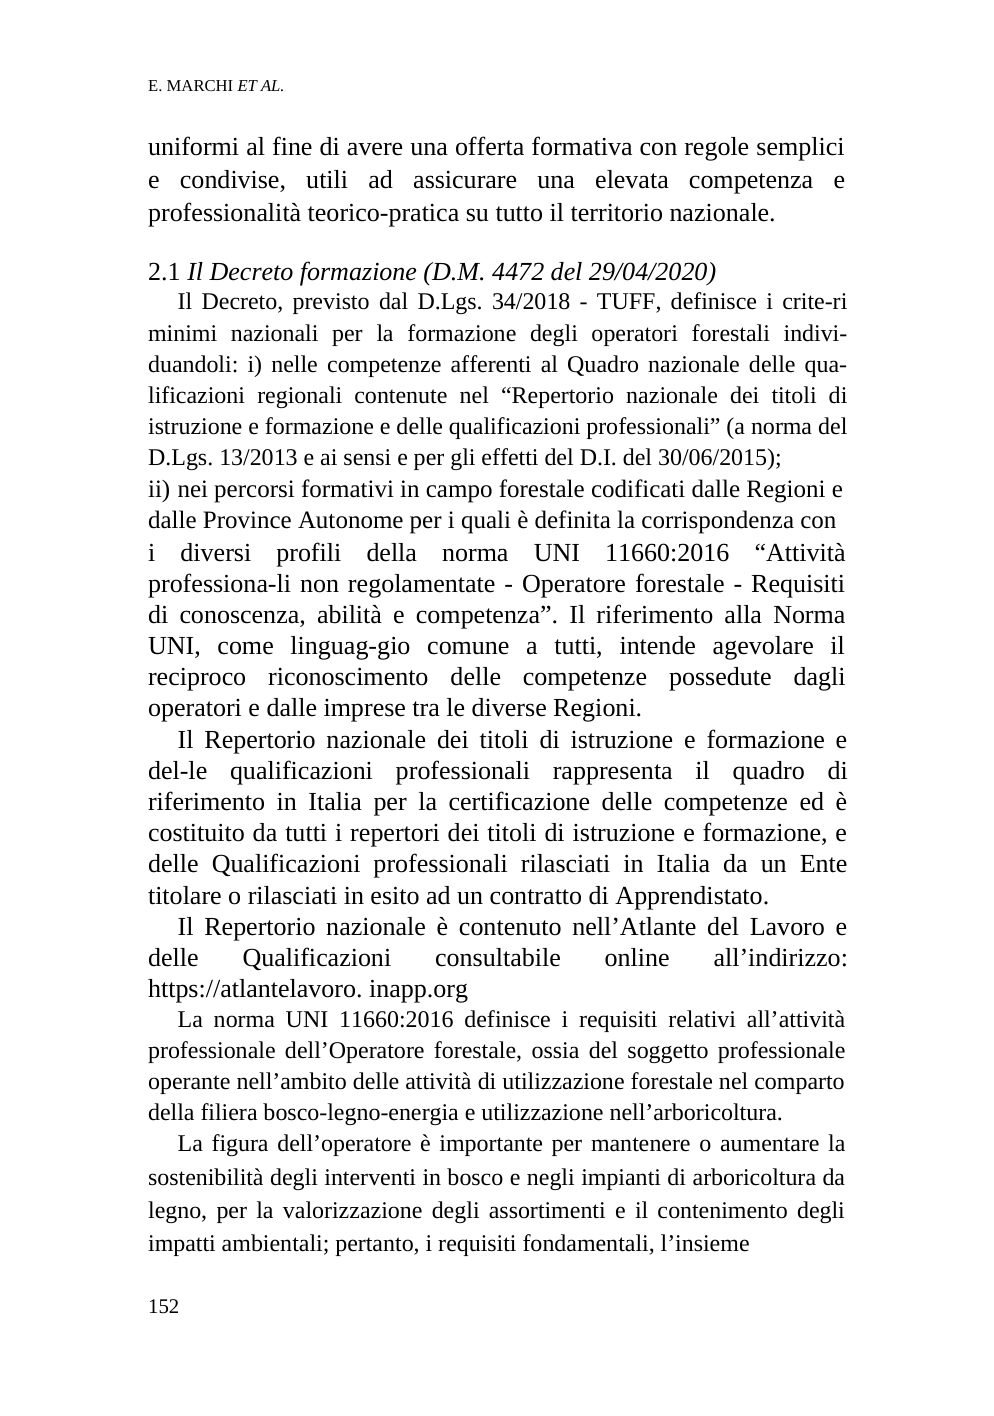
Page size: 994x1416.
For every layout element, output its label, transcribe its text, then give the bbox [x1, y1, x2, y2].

text i diversi profili della norma UNI 11660:2016 “Attività professiona-li non regolamentate - Operatore forestale - Requisiti di conoscenza, abilità e competenza”. Il riferimento alla Norma UNI, come linguag-gio comune a tutti, intende agevolare il reciproco riconoscimento delle competenze possedute dagli operatori e dalle imprese tra le diverse Regioni. [148, 537, 846, 722]
text Il Repertorio nazionale è contenuto nell’Atlante del Lavoro e delle Qualificazioni consultabile online all’indirizzo: https://atlantelavoro. inapp.org [148, 911, 848, 1003]
text La norma UNI 11660:2016 definisce i requisiti relativi all’attività professionale dell’Operatore forestale, ossia del soggetto professionale operante nell’ambito delle attività di utilizzazione forestale nel comparto della filiera bosco-legno-energia e utilizzazione nell’arboricoltura. [148, 1005, 846, 1126]
text Il Decreto, previsto dal D.Lgs. 34/2018 - TUFF, definisce i crite-ri minimi nazionali per la formazione degli operatori forestali indivi-duandoli: i) nelle competenze afferenti al Quadro nazionale delle qua-lificazioni regionali contenute nel “Repertorio nazionale dei titoli di istruzione e formazione e delle qualificazioni professionali” (a norma del D.Lgs. 13/2013 e ai sensi e per gli effetti del D.I. del 30/06/2015); [148, 287, 848, 471]
text 152 [148, 1294, 848, 1318]
list nei percorsi formativi in campo forestale codificati dalle Regioni e dalle Province Autonome per i quali è definita la corrispondenza con [148, 474, 848, 534]
text E. MARCHI ET AL. [148, 75, 848, 94]
text La figura dell’operatore è importante per mantenere o aumentare la sostenibilità degli interventi in bosco e negli impianti di arboricoltura da legno, per la valorizzazione degli assortimenti e il contenimento degli impatti ambientali; pertanto, i requisiti fondamentali, l’insieme [148, 1129, 846, 1256]
text 2.1 Il Decreto formazione (D.M. 4472 del 29/04/2020) [148, 256, 848, 286]
text uniformi al fine di avere una offerta formativa con regole semplici e condivise, utili ad assicurare una elevata competenza e professionalità teorico-pratica su tutto il territorio nazionale. [148, 131, 846, 227]
text Il Repertorio nazionale dei titoli di istruzione e formazione e del-le qualificazioni professionali rappresenta il quadro di riferimento in Italia per la certificazione delle competenze ed è costituito da tutti i repertori dei titoli di istruzione e formazione, e delle Qualificazioni professionali rilasciati in Italia da un Ente titolare o rilasciati in esito ad un contratto di Apprendistato. [148, 724, 848, 910]
